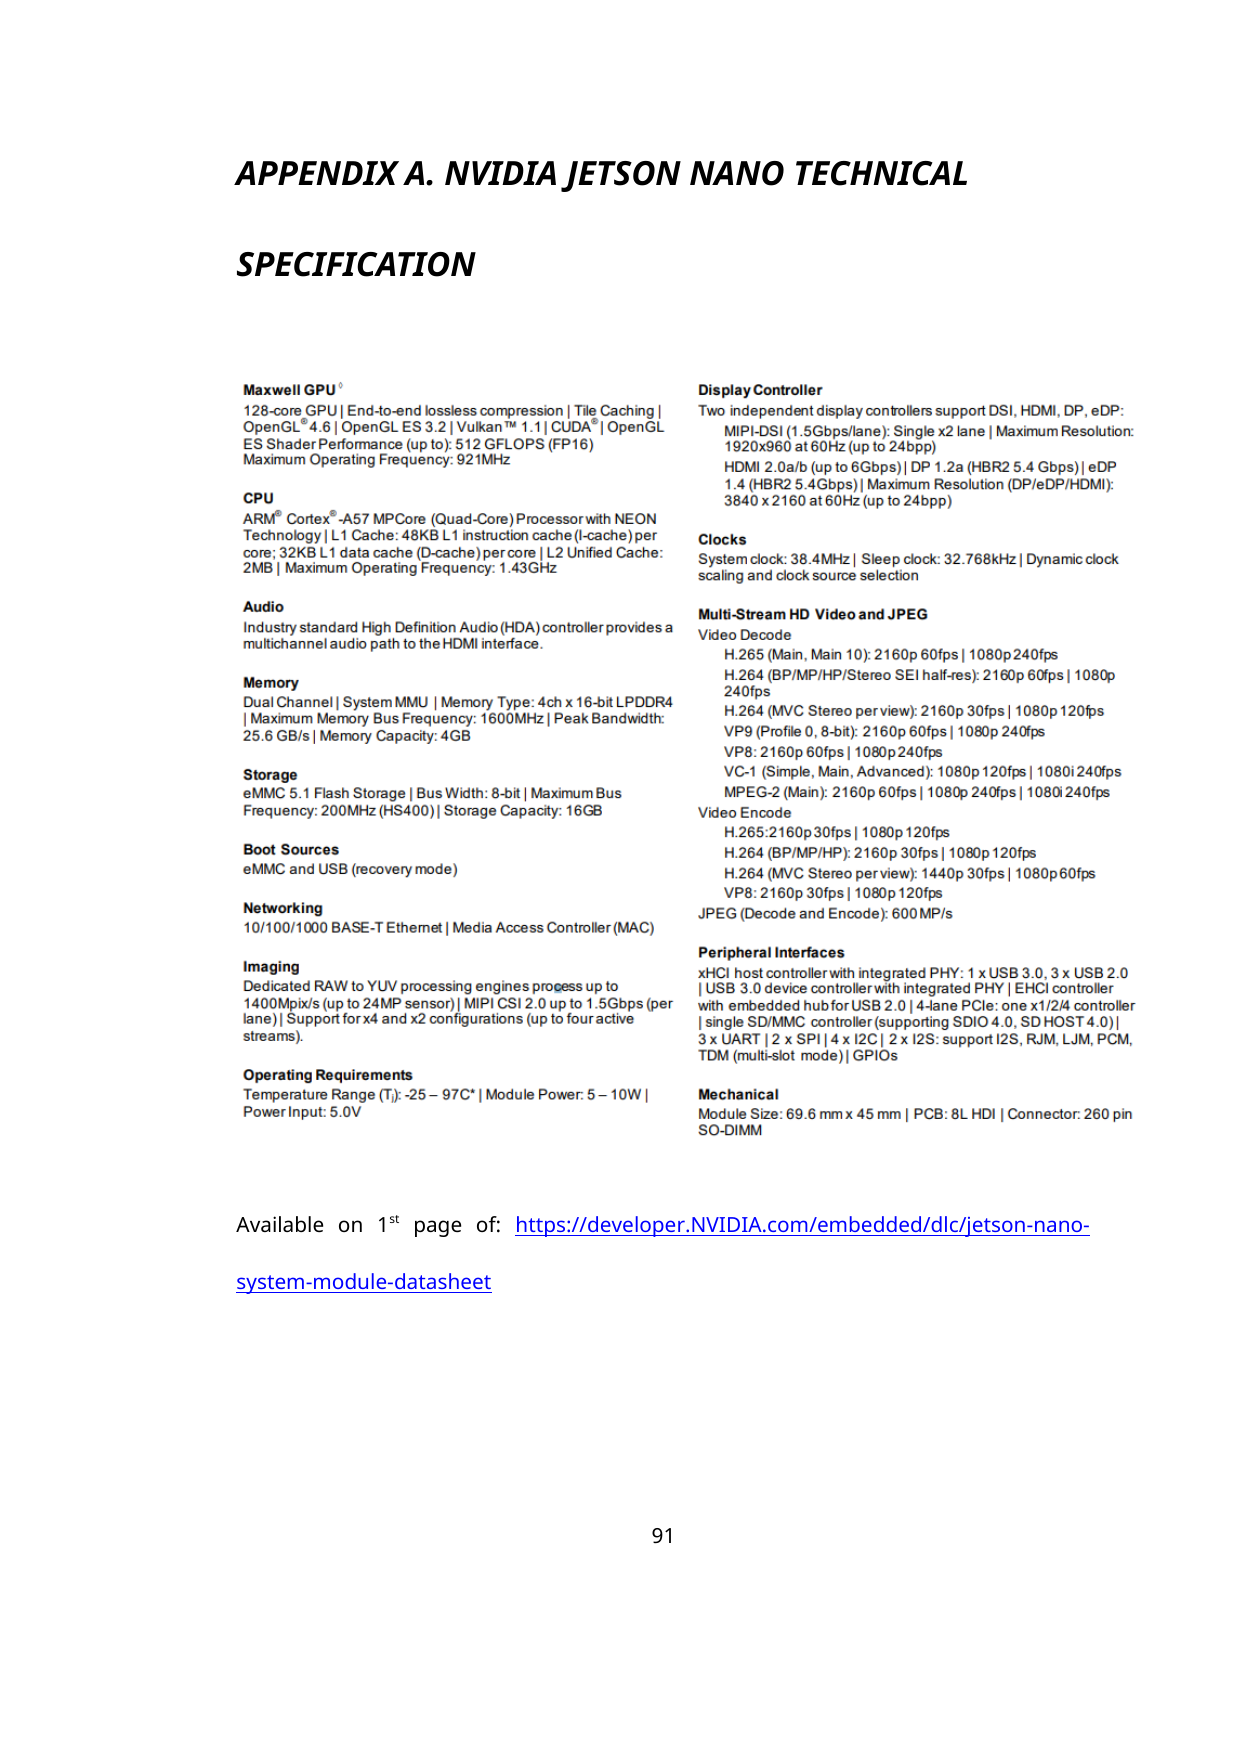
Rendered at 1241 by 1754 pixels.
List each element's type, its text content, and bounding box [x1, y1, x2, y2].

subtitle APPENDIX A. NVIDIA JETSON NANO TECHNICAL SPECIFICATION [236, 150, 1090, 286]
picture [236, 356, 1167, 1158]
text Available on 1st page of: https://developer.NVIDIA.com/embedded/dlc/jetson-nano-system-module-datasheet [236, 1211, 1090, 1296]
